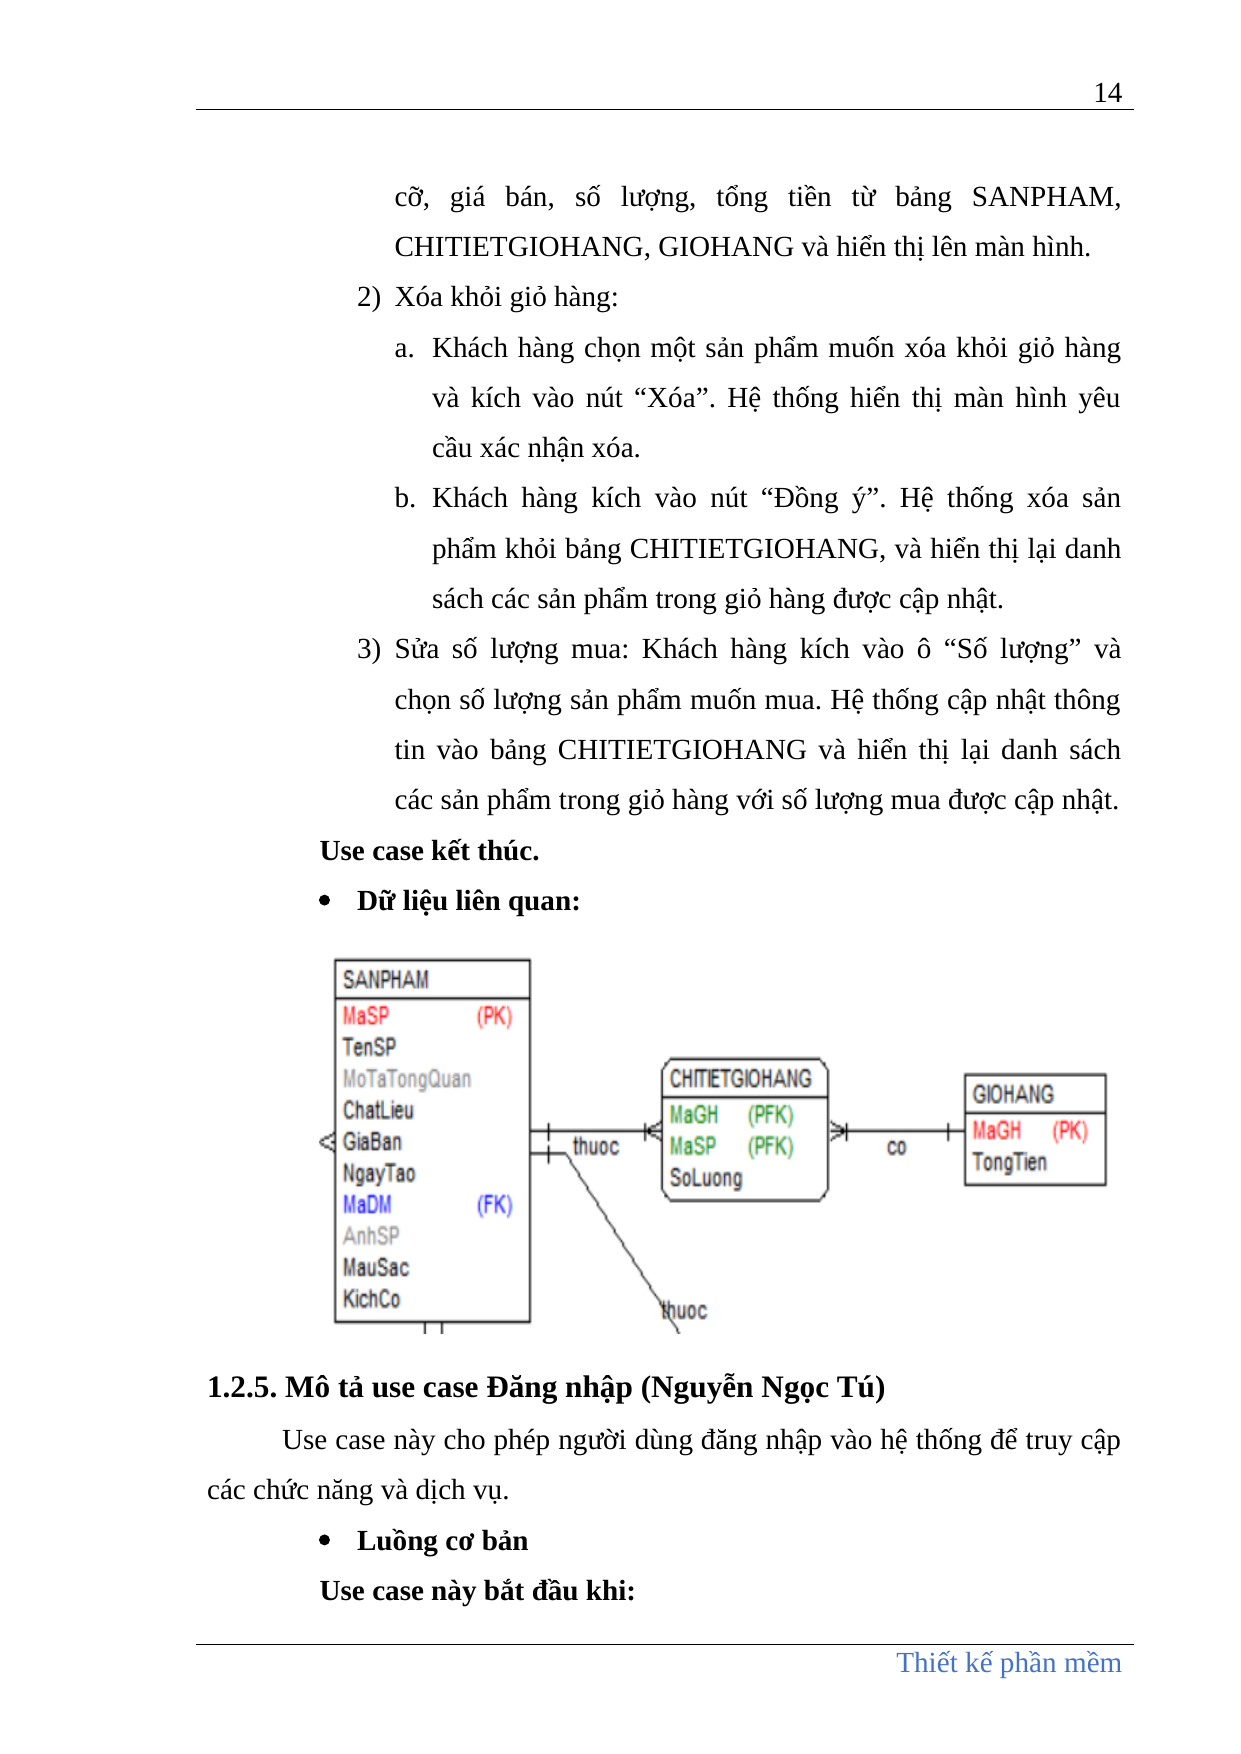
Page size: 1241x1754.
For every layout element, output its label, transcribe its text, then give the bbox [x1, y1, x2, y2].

list Use case này bắt đầu khi: [319, 1573, 1122, 1607]
list Khách hàng chọn một sản phẩm muốn xóa khỏi giỏ hàng và kích vào nút “Xóa”. Hệ thống hiển thị màn hình yêu cầu xác nhận xóa. [394, 330, 1122, 464]
list Xóa khỏi giỏ hàng: [357, 279, 1122, 313]
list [357, 179, 1122, 263]
list Sửa số lượng mua: Khách hàng kích vào ô “Số lượng” và chọn số lượng sản phẩm muốn mua. Hệ thống cập nhật thông tin vào bảng CHITIETGIOHANG và hiển thị lại danh sách các sản phẩm trong giỏ hàng với số lượng mua được cập nhật. [357, 632, 1122, 816]
list Use case kết thúc. [319, 833, 1122, 866]
list Khách hàng kích vào nút “Đồng ý”. Hệ thống xóa sản phẩm khỏi bảng CHITIETGIOHANG, và hiển thị lại danh sách các sản phẩm trong giỏ hàng được cập nhật. [394, 481, 1122, 615]
picture [319, 933, 1125, 1334]
list Luồng cơ bản [319, 1523, 1122, 1556]
list Dữ liệu liên quan: [319, 883, 1122, 917]
list Use case này cho phép người dùng đăng nhập vào hệ thống để truy cập các chức năng và dịch vụ. [207, 1422, 1122, 1506]
subtitle 1.2.5. Mô tả use case Đăng nhập (Nguyễn Ngọc Tú) [207, 1368, 1122, 1404]
